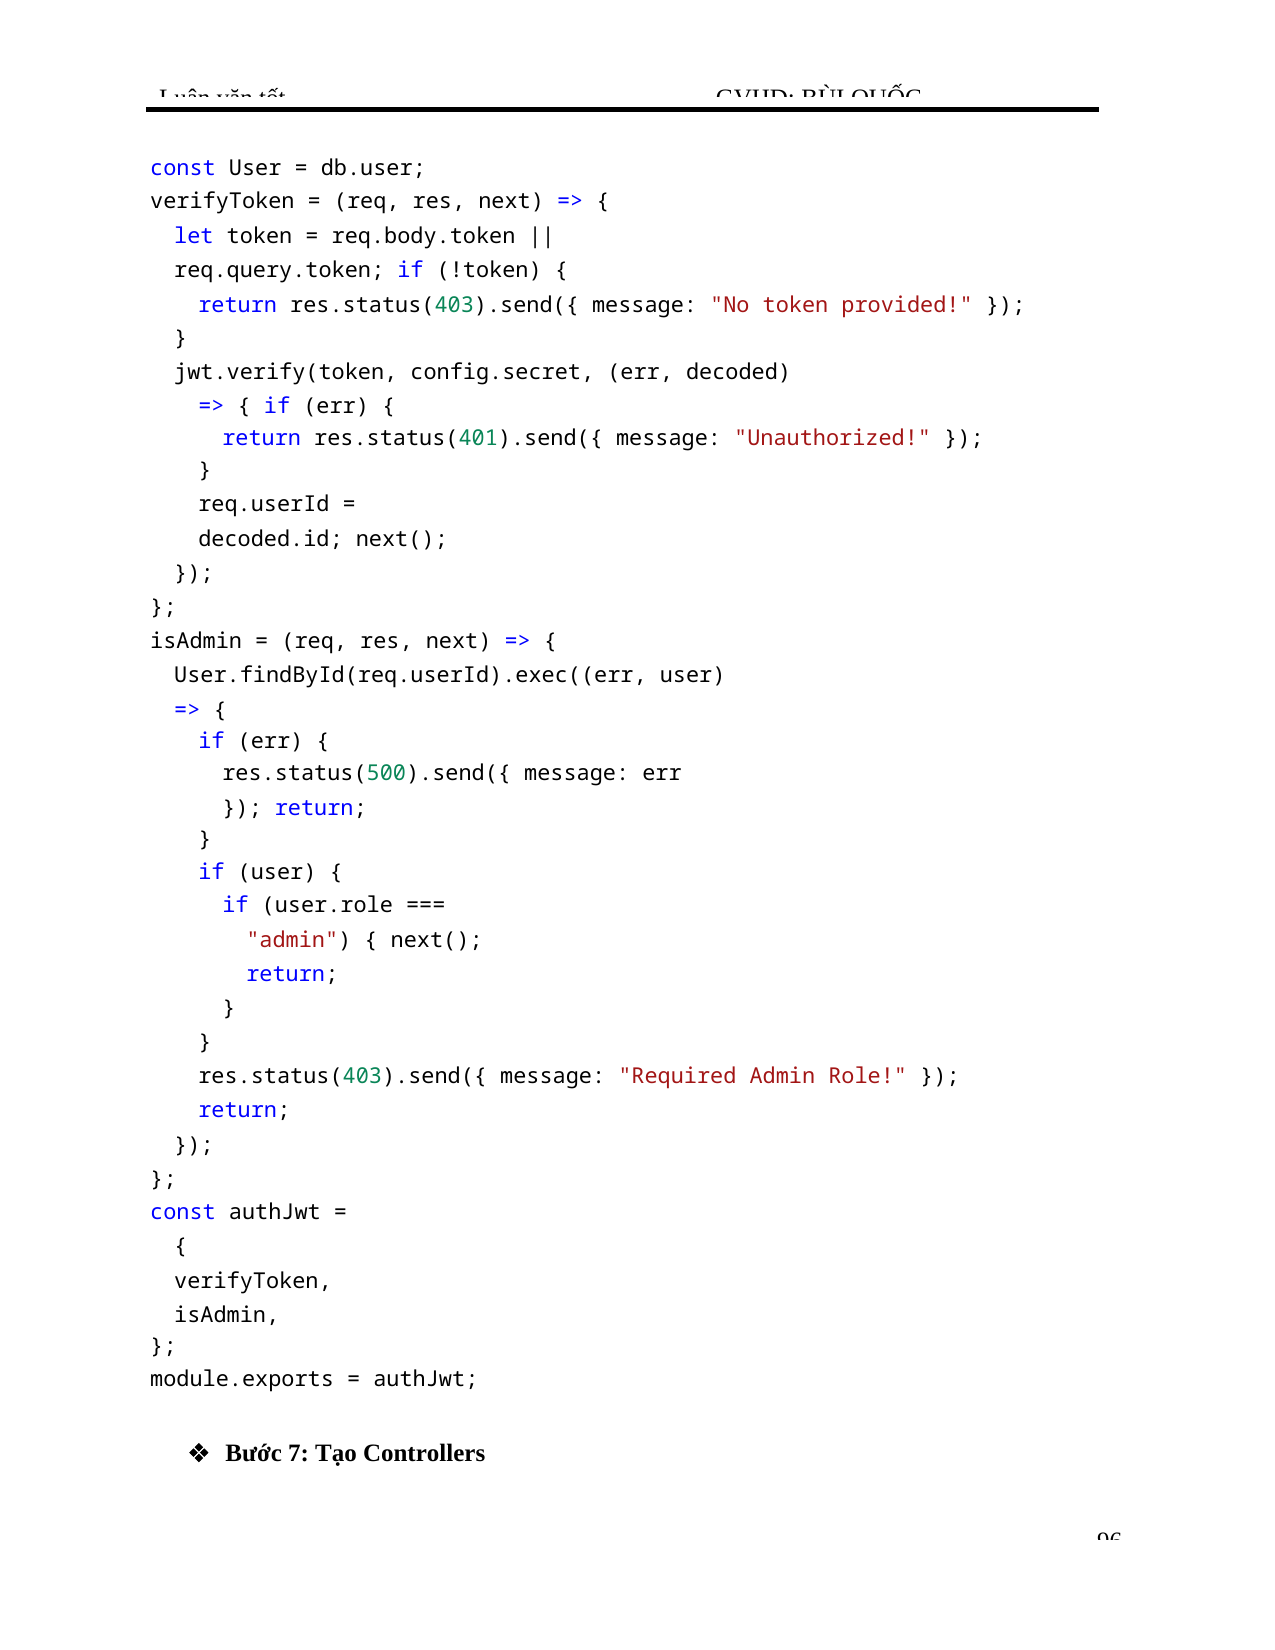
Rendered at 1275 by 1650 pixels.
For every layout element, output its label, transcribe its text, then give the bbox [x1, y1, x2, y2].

text } [198, 454, 1173, 484]
text isAdmin = (req, res, next) => { User.findById(req.userId).exec((err, user) => { [150, 624, 740, 723]
text res.status(403).send({ message: "Required Admin Role!" }); return; [198, 1060, 964, 1124]
text jwt.verify(token, config.secret, (err, decoded) => { if (err) { [174, 356, 801, 420]
text }; [150, 1333, 1173, 1358]
text }); [174, 557, 1173, 587]
text res.status(500).send({ message: err }); return; [222, 757, 693, 821]
text }; [150, 591, 1173, 621]
text let token = req.body.token || req.query.token; if (!token) { [174, 220, 729, 284]
text } [222, 992, 1173, 1022]
text if (err) { [198, 728, 1173, 753]
text const authJwt = { verifyToken, isAdmin, [150, 1196, 354, 1328]
text if (user.role === "admin") { next(); [222, 889, 561, 953]
text return res.status(401).send({ message: "Unauthorized!" }); [222, 425, 1173, 450]
text } [198, 1026, 1173, 1056]
text }); [174, 1129, 1173, 1159]
text verifyToken = (req, res, next) => { [150, 186, 1173, 215]
text module.exports = authJwt; [150, 1363, 1173, 1393]
text const User = db.user; [150, 152, 1173, 182]
text return res.status(403).send({ message: "No token provided!" }); [198, 289, 1173, 318]
text return; [246, 958, 1173, 988]
text req.userId = decoded.id; next(); [198, 488, 486, 552]
list Bước 7: Tạo Controllers [187, 1438, 1173, 1467]
text if (user) { [198, 856, 1173, 886]
text } [198, 826, 1173, 851]
text } [174, 322, 1173, 352]
text }; [150, 1162, 1173, 1192]
